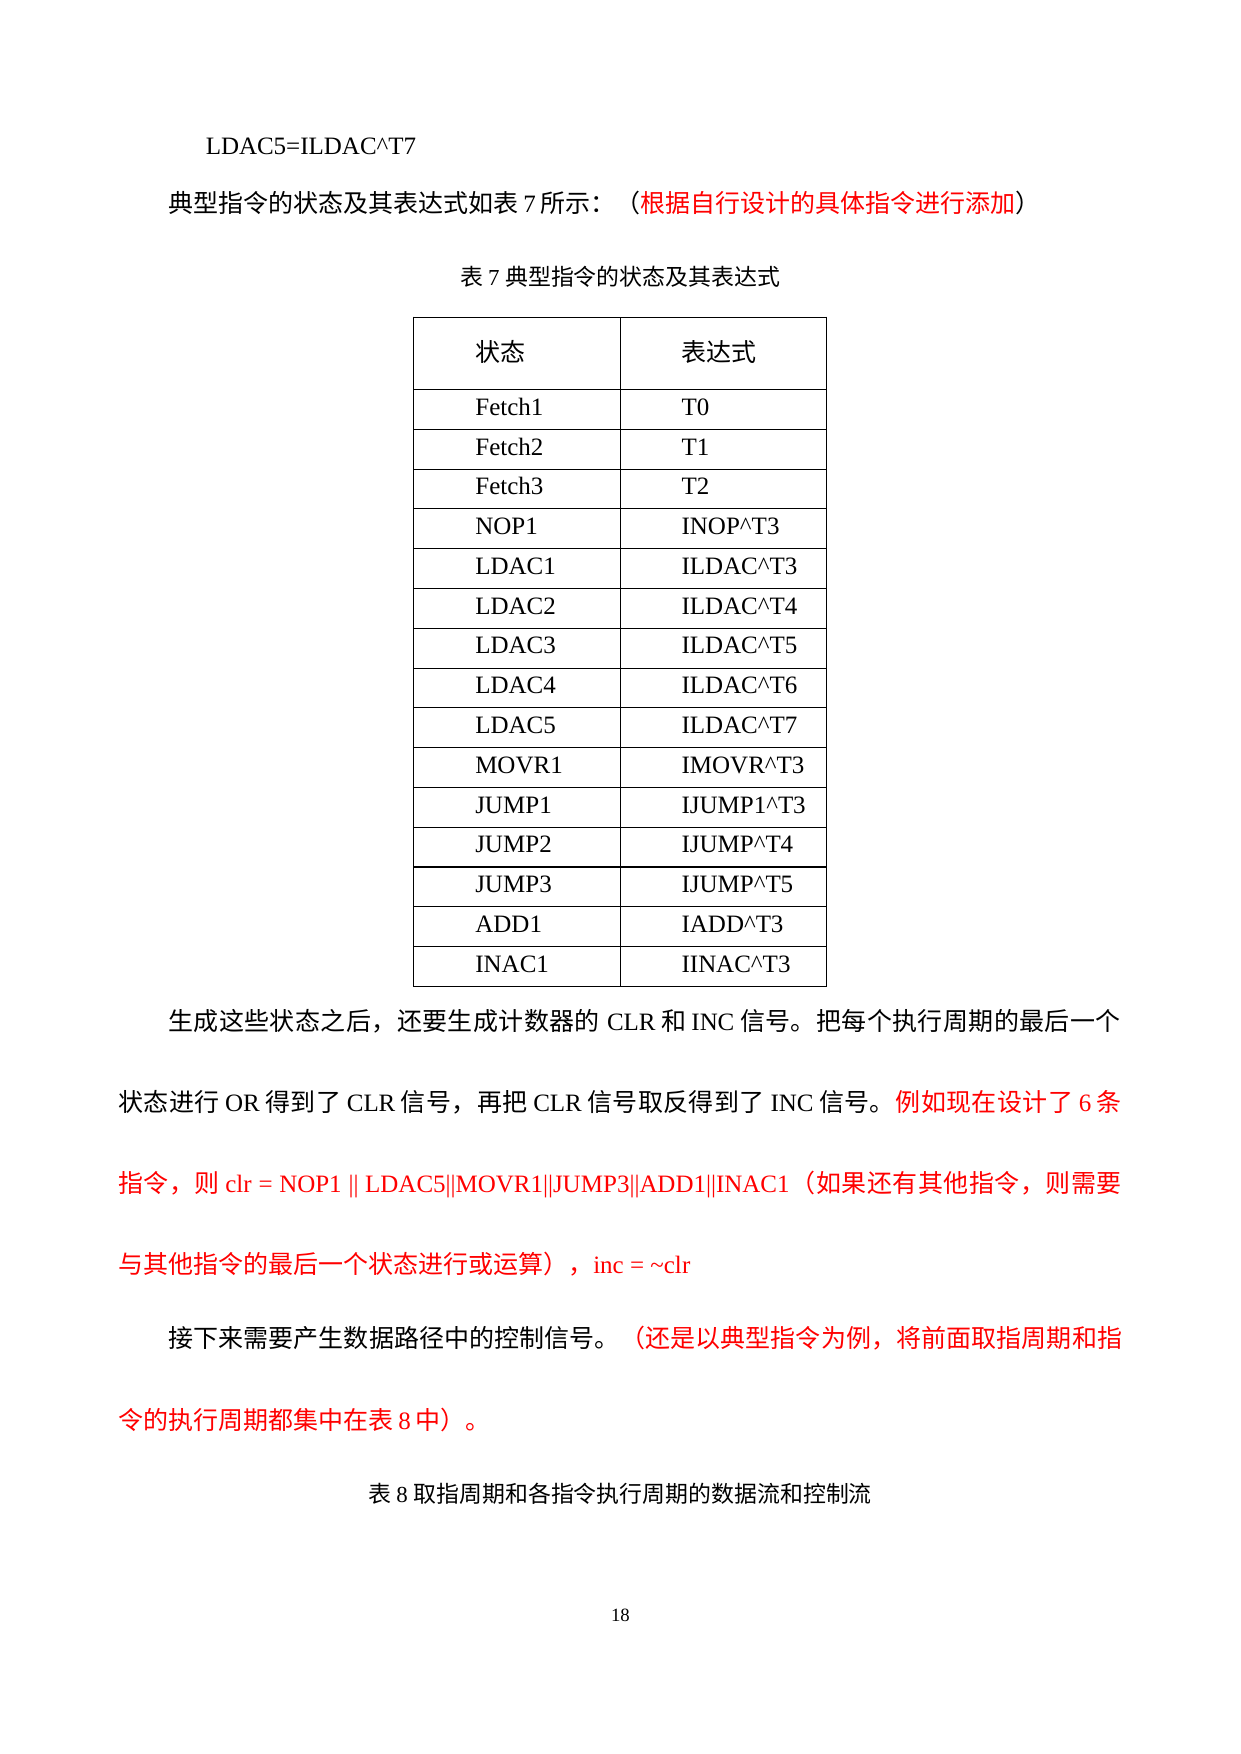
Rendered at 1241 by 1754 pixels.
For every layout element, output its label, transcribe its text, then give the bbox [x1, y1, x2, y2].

text 生成这些状态之后，还要生成计数器的CLR和INC信号。把每个执行周期的最后一个状态进行OR得到了CLR信号，再把CLR信号取反得到了INC信号。例如现在设计了6条指令，则clr = NOP1 || LDAC5||MOVR1||JUMP3||ADD1||INAC1（如果还有其他指令，则需要与其他指令的最后一个状态进行或运算），inc = ~clr [118, 987, 1122, 1296]
table_cell LDAC1 [414, 549, 620, 588]
text 表7 典型指令的状态及其表达式 [118, 243, 1122, 308]
table_cell IJUMP^T4 [621, 828, 826, 866]
table_cell INOP^T3 [621, 509, 826, 548]
table_cell LDAC5 [414, 708, 620, 747]
table_cell IMOVR^T3 [621, 748, 826, 787]
table_cell IADD^T3 [621, 907, 826, 946]
table_cell INAC1 [414, 947, 620, 986]
table_cell NOP1 [414, 509, 620, 548]
table_cell ILDAC^T5 [621, 629, 826, 667]
text 接下来需要产生数据路径中的控制信号。（还是以典型指令为例，将前面取指周期和指令的执行周期都集中在表8中）。 [118, 1304, 1122, 1451]
text 典型指令的状态及其表达式如表7所示：（根据自行设计的具体指令进行添加） [118, 169, 1122, 234]
table_cell IJUMP^T5 [621, 868, 826, 906]
table_cell Fetch2 [414, 430, 620, 468]
table_cell ADD1 [414, 907, 620, 946]
table_cell T2 [621, 470, 826, 508]
table_cell IINAC^T3 [621, 947, 826, 986]
table_header 表达式 [621, 318, 826, 389]
table_cell Fetch1 [414, 390, 620, 429]
table_cell Fetch3 [414, 470, 620, 508]
text 表8 取指周期和各指令执行周期的数据流和控制流 [118, 1460, 1122, 1525]
table_cell LDAC2 [414, 589, 620, 628]
table_cell ILDAC^T6 [621, 669, 826, 707]
table_cell T0 [621, 390, 826, 429]
table_cell JUMP3 [414, 868, 620, 906]
table_cell IJUMP1^T3 [621, 788, 826, 827]
table_cell ILDAC^T7 [621, 708, 826, 747]
table_cell JUMP1 [414, 788, 620, 827]
table_header 状态 [414, 318, 620, 389]
table_cell ILDAC^T3 [621, 549, 826, 588]
table_cell LDAC3 [414, 629, 620, 667]
table_cell JUMP2 [414, 828, 620, 866]
text LDAC5=ILDAC^T7 [118, 129, 1122, 162]
table_cell MOVR1 [414, 748, 620, 787]
table_cell LDAC4 [414, 669, 620, 707]
table_cell ILDAC^T4 [621, 589, 826, 628]
table_cell T1 [621, 430, 826, 468]
